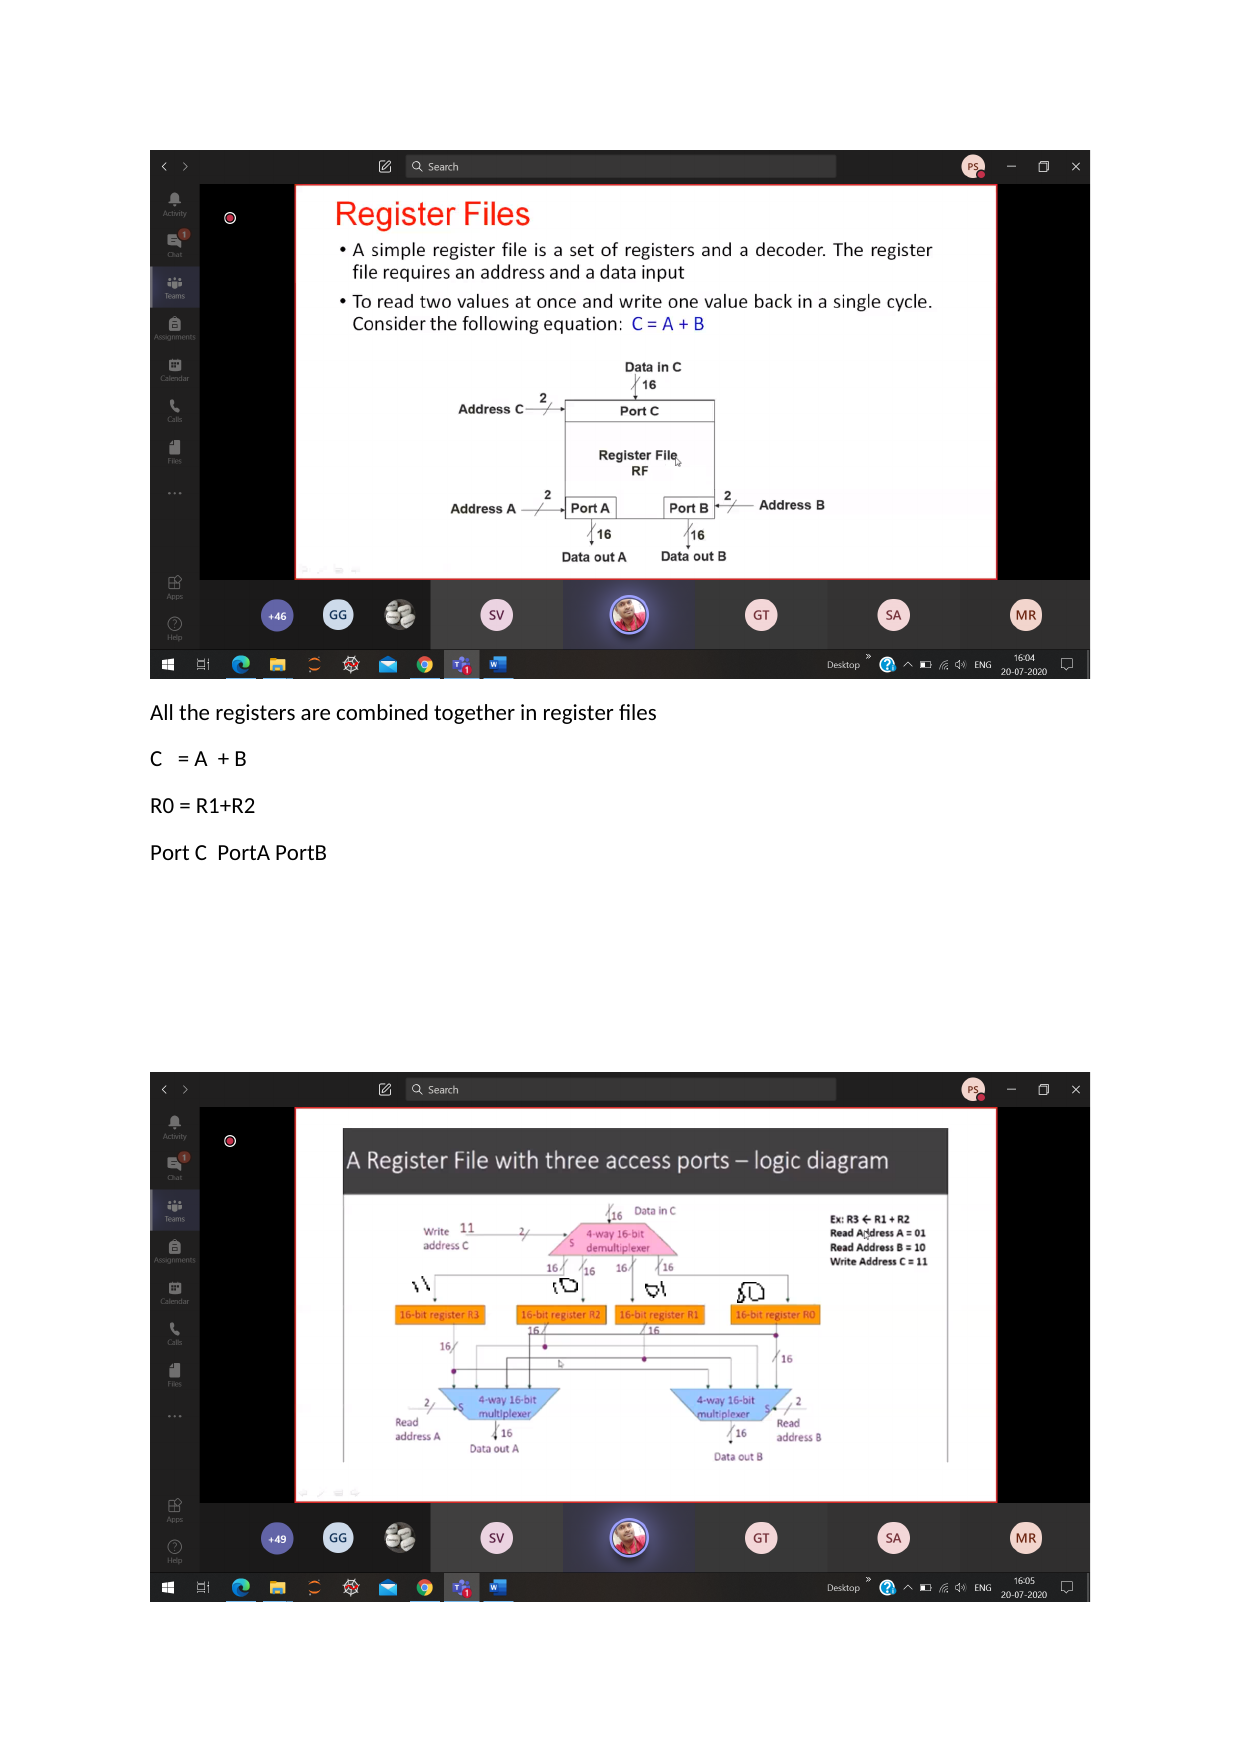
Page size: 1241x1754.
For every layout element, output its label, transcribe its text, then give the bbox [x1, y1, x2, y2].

text R0 = R1+R2 [150, 791, 1090, 819]
text All the registers are combined together in register files [150, 698, 1090, 726]
picture [150, 1072, 1091, 1602]
picture [150, 150, 1091, 679]
text Port C PortA PortB [150, 838, 1090, 866]
text C = A + B [150, 744, 1090, 773]
